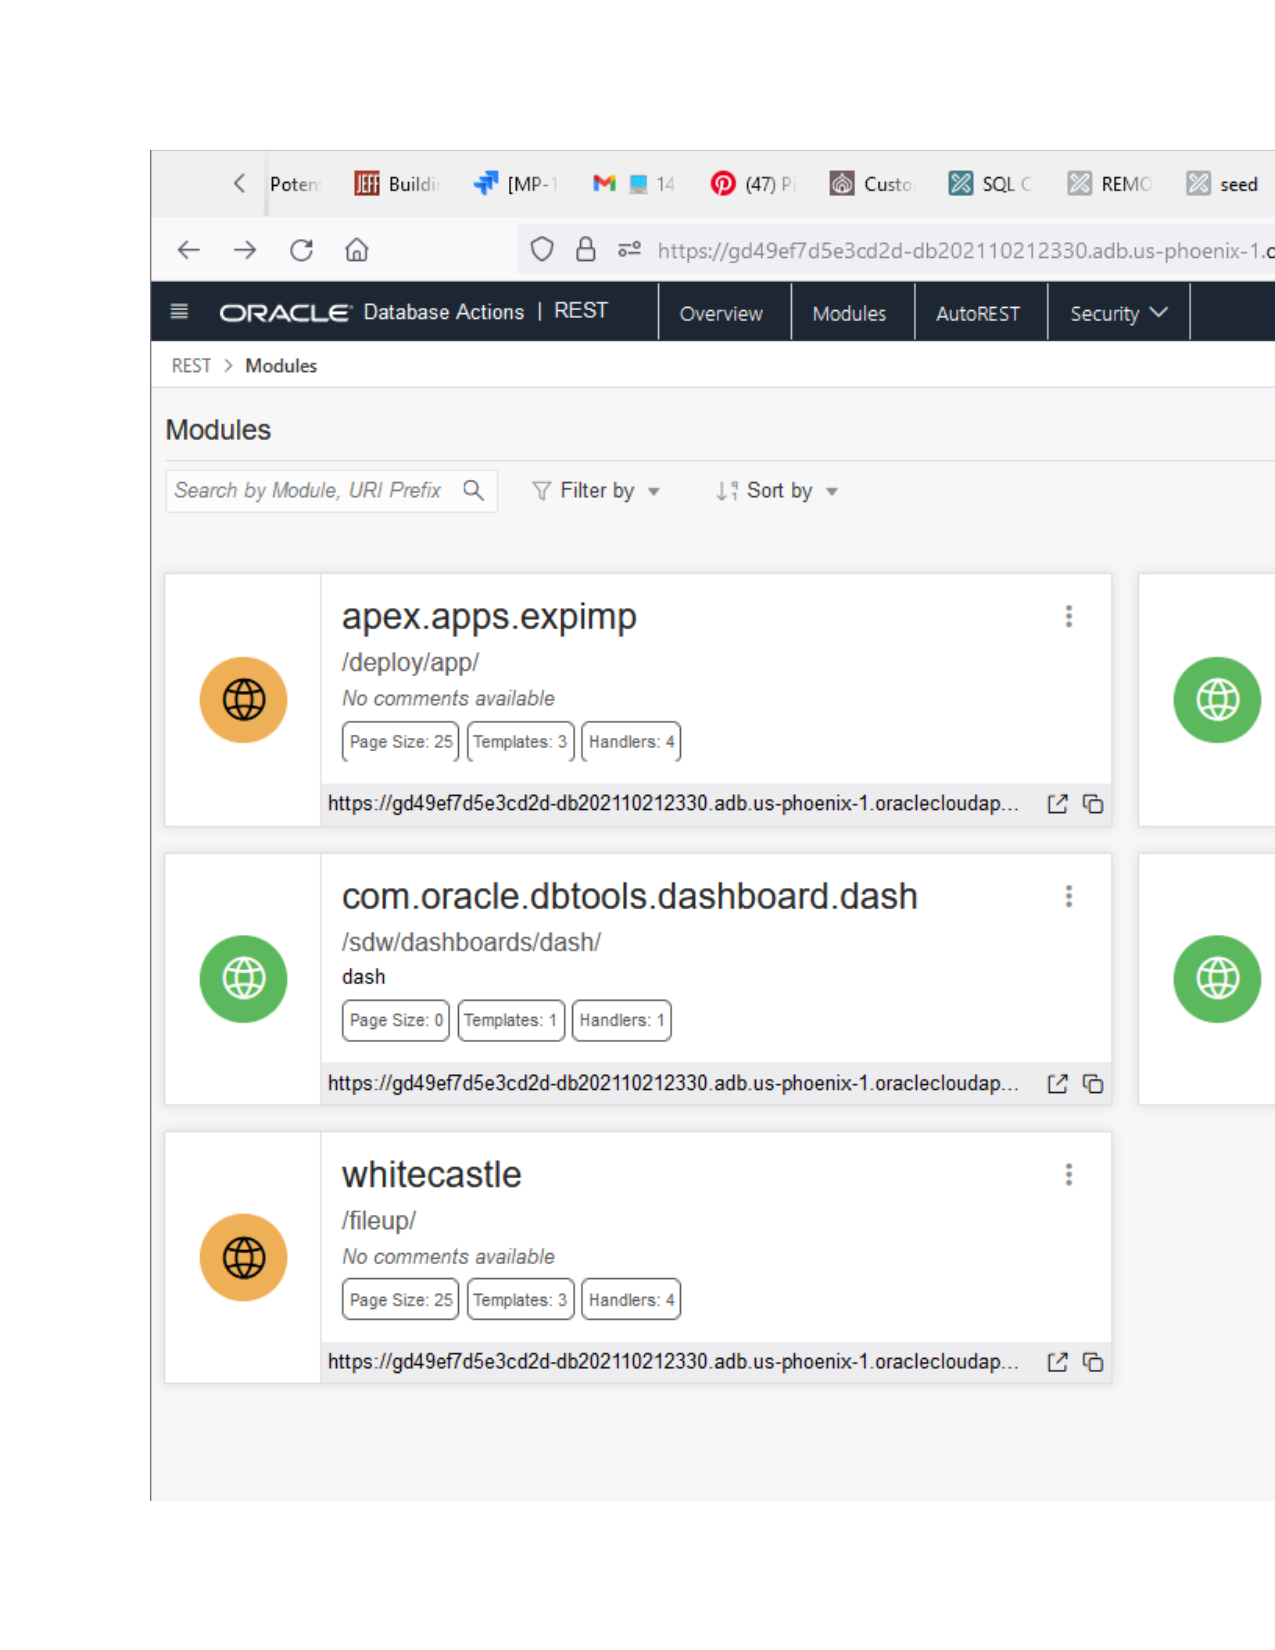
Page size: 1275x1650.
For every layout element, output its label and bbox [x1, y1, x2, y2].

picture [150, 150, 1275, 1501]
